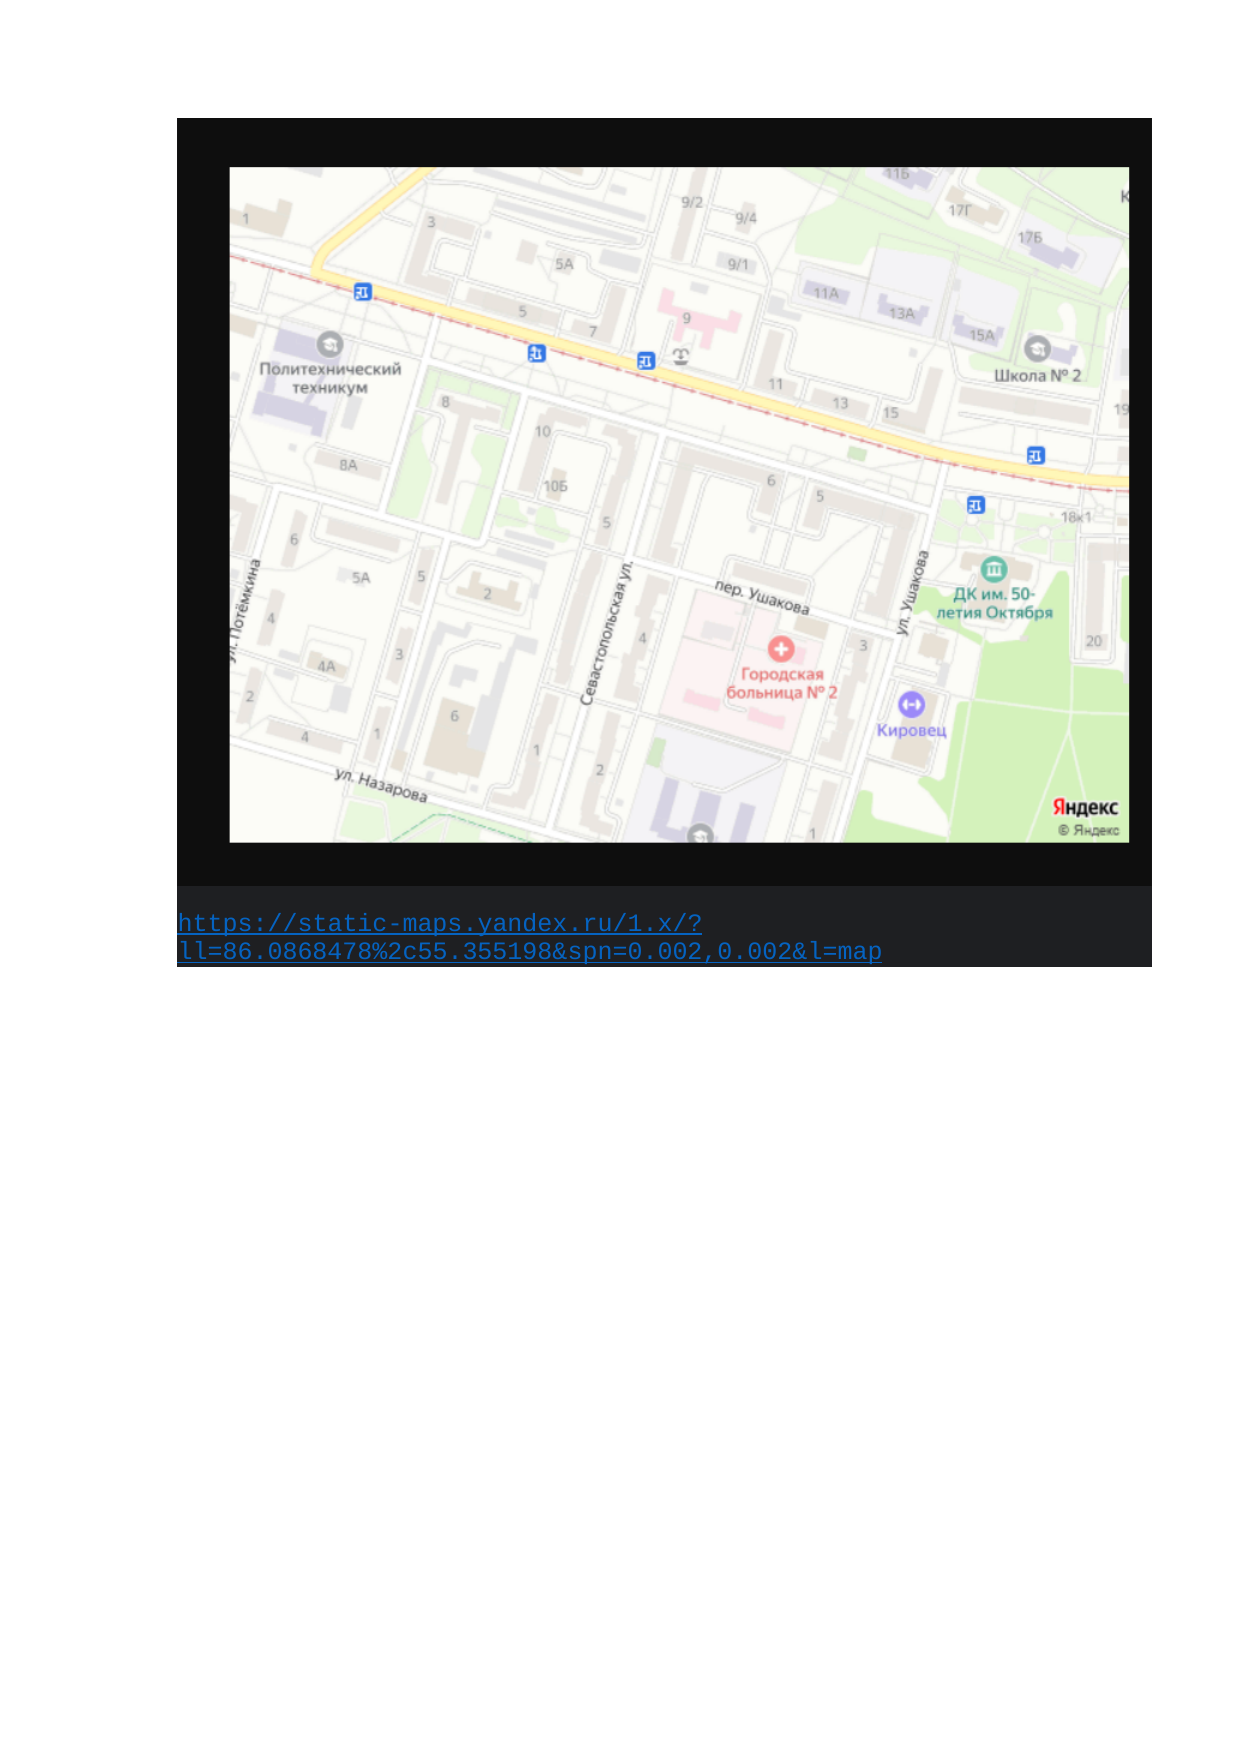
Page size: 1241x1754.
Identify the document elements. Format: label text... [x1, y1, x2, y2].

text https://static-maps.yandex.ru/1.x/?ll=86.0868478%2c55.355198&spn=0.002,0.002&l=map [177, 910, 1152, 967]
picture [177, 118, 1152, 886]
